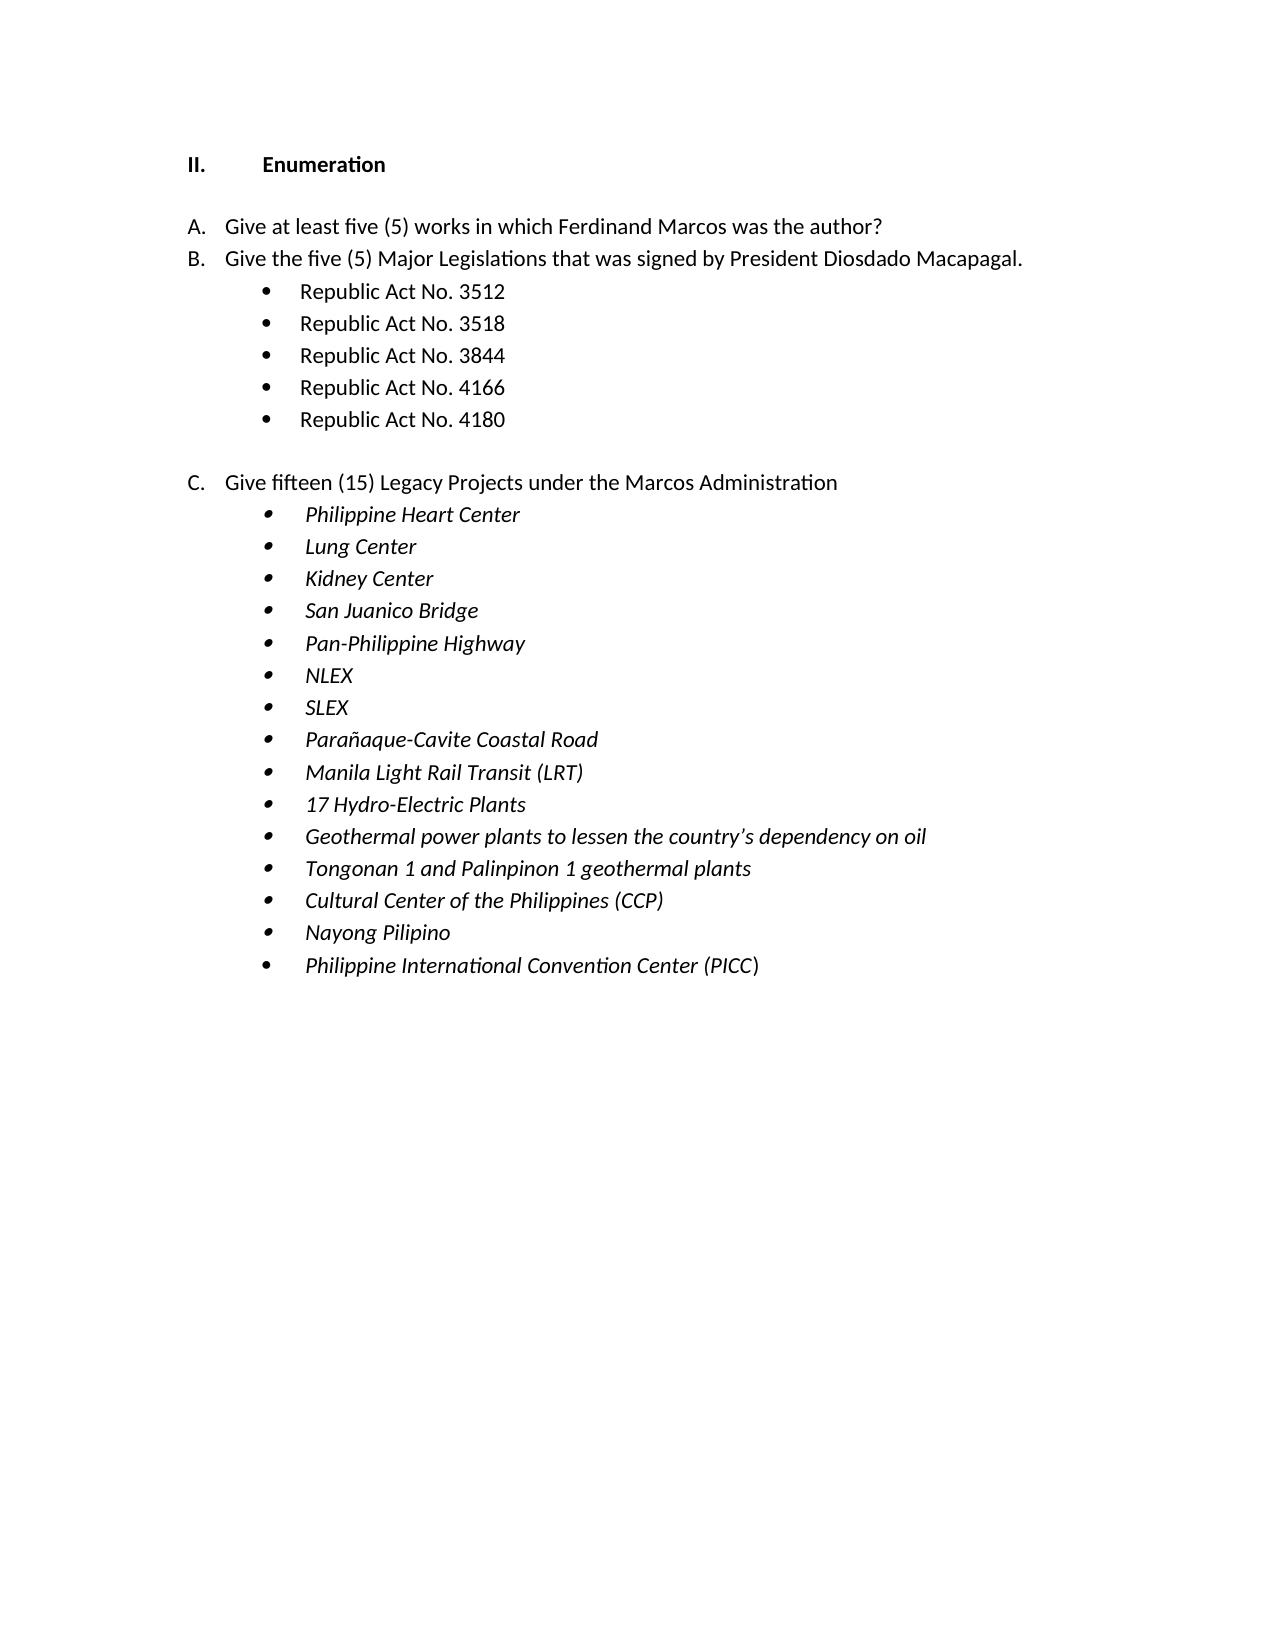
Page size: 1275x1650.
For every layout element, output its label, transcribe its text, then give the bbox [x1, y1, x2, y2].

list Cultural Center of the Philippines (CCP) [262, 886, 1125, 914]
list Lung Center [262, 532, 1125, 560]
list Republic Act No. 4180 [262, 406, 1125, 433]
list Parañaque-Cavite Coastal Road [262, 725, 1125, 753]
list SLEX [262, 693, 1125, 721]
list Pan-Philippine Highway [262, 629, 1125, 657]
list Republic Act No. 3512 [262, 277, 1125, 305]
list Tongonan 1 and Palinpinon 1 geothermal plants [262, 854, 1125, 882]
list Geothermal power plants to lessen the country’s dependency on oil [262, 822, 1125, 850]
list Republic Act No. 3518 [262, 309, 1125, 337]
list Enumeration [187, 150, 1125, 178]
list San Juanico Bridge [262, 597, 1125, 625]
list Give the five (5) Major Legislations that was signed by President Diosdado Macapagal. [187, 244, 1125, 273]
list Give fifteen (15) Legacy Projects under the Marcos Administration [187, 468, 1125, 496]
list 17 Hydro-Electric Plants [262, 790, 1125, 818]
list Manila Light Rail Transit (LRT) [262, 758, 1125, 786]
list Give at least five (5) works in which Ferdinand Marcos was the author? [187, 212, 1125, 240]
list Republic Act No. 4166 [262, 373, 1125, 401]
list Philippine Heart Center [262, 500, 1125, 528]
list Kidney Center [262, 564, 1125, 592]
list Nayong Pilipino [262, 918, 1125, 947]
list Philippine International Convention Center (PICC) [262, 951, 1125, 979]
list Republic Act No. 3844 [262, 341, 1125, 369]
list NLEX [262, 661, 1125, 689]
